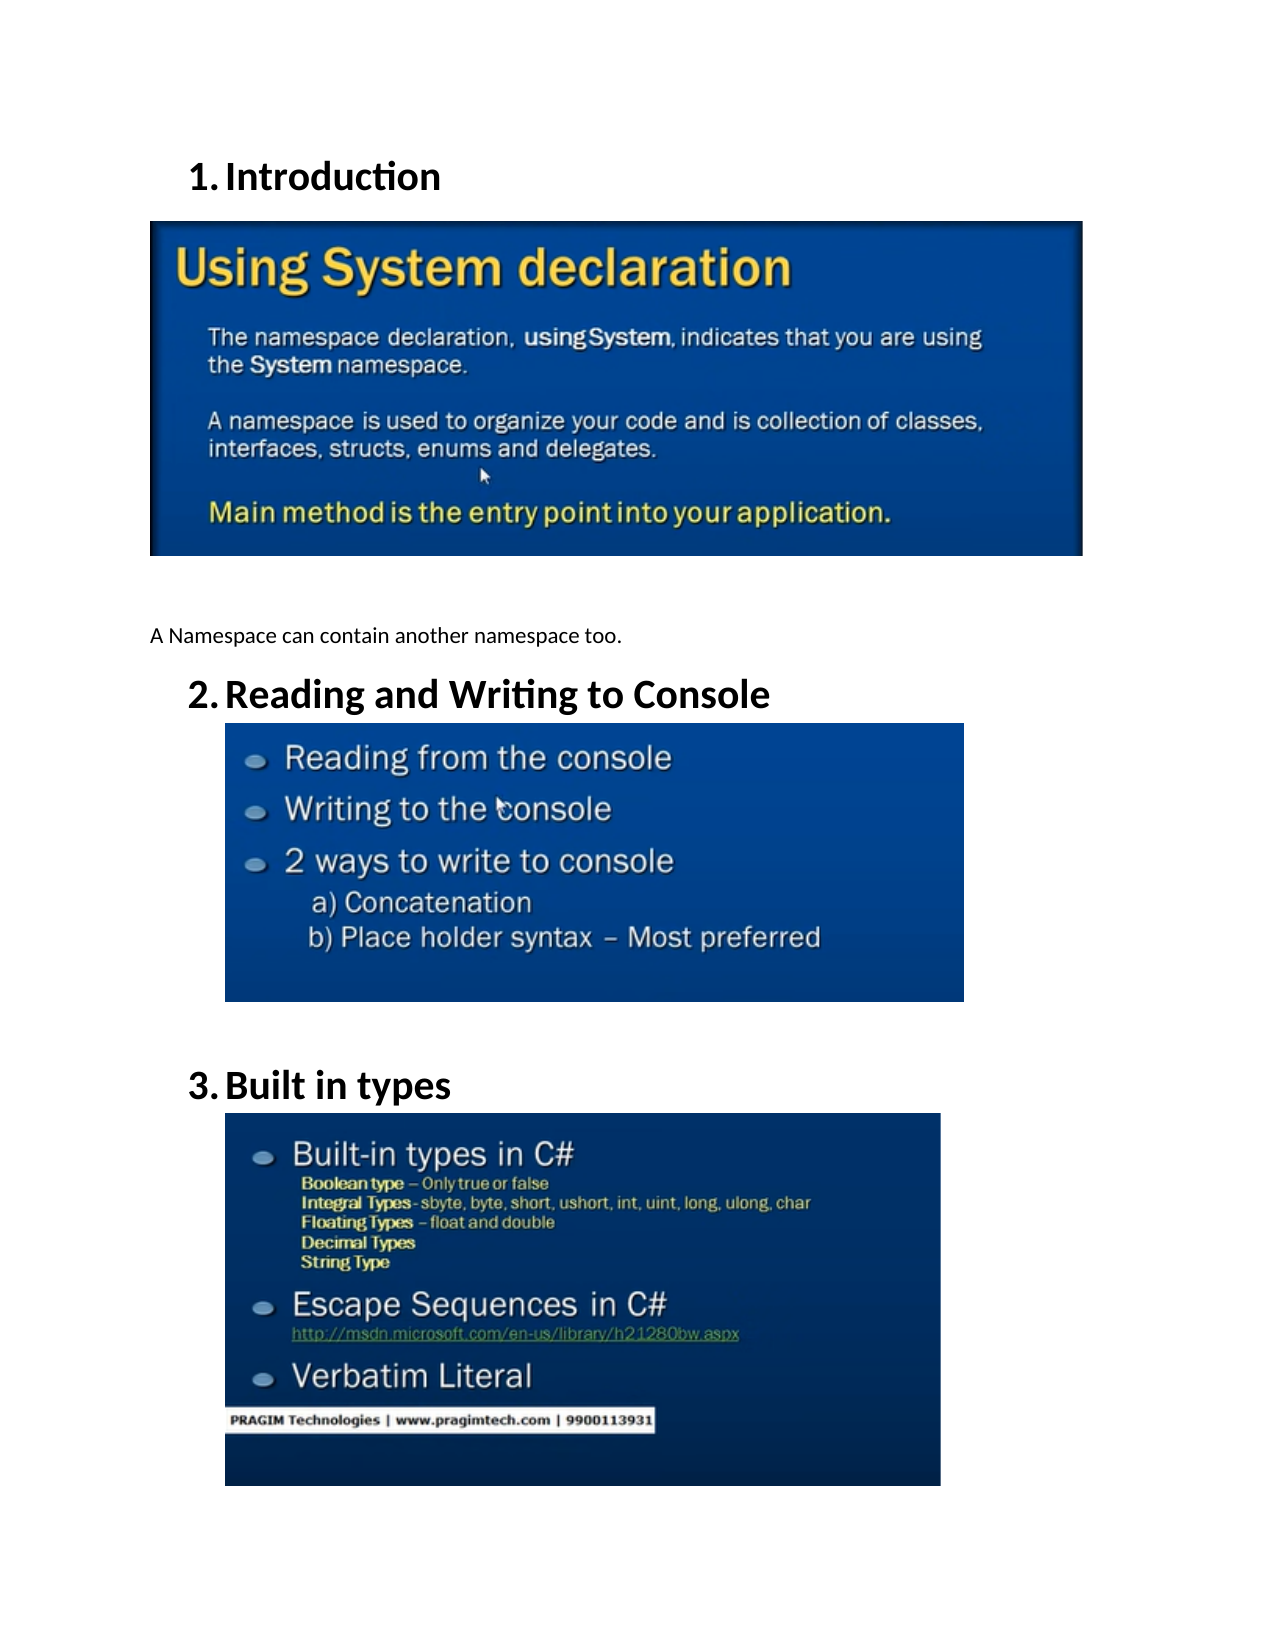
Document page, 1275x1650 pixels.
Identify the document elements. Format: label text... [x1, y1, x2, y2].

picture [150, 221, 1083, 556]
picture [225, 1113, 941, 1486]
text A Namespace can contain another namespace too. [150, 622, 1125, 650]
list Introduction [187, 150, 1125, 201]
list Reading and Writing to Console [187, 668, 1125, 719]
list Built in types [187, 1059, 1125, 1109]
picture [225, 723, 964, 1002]
